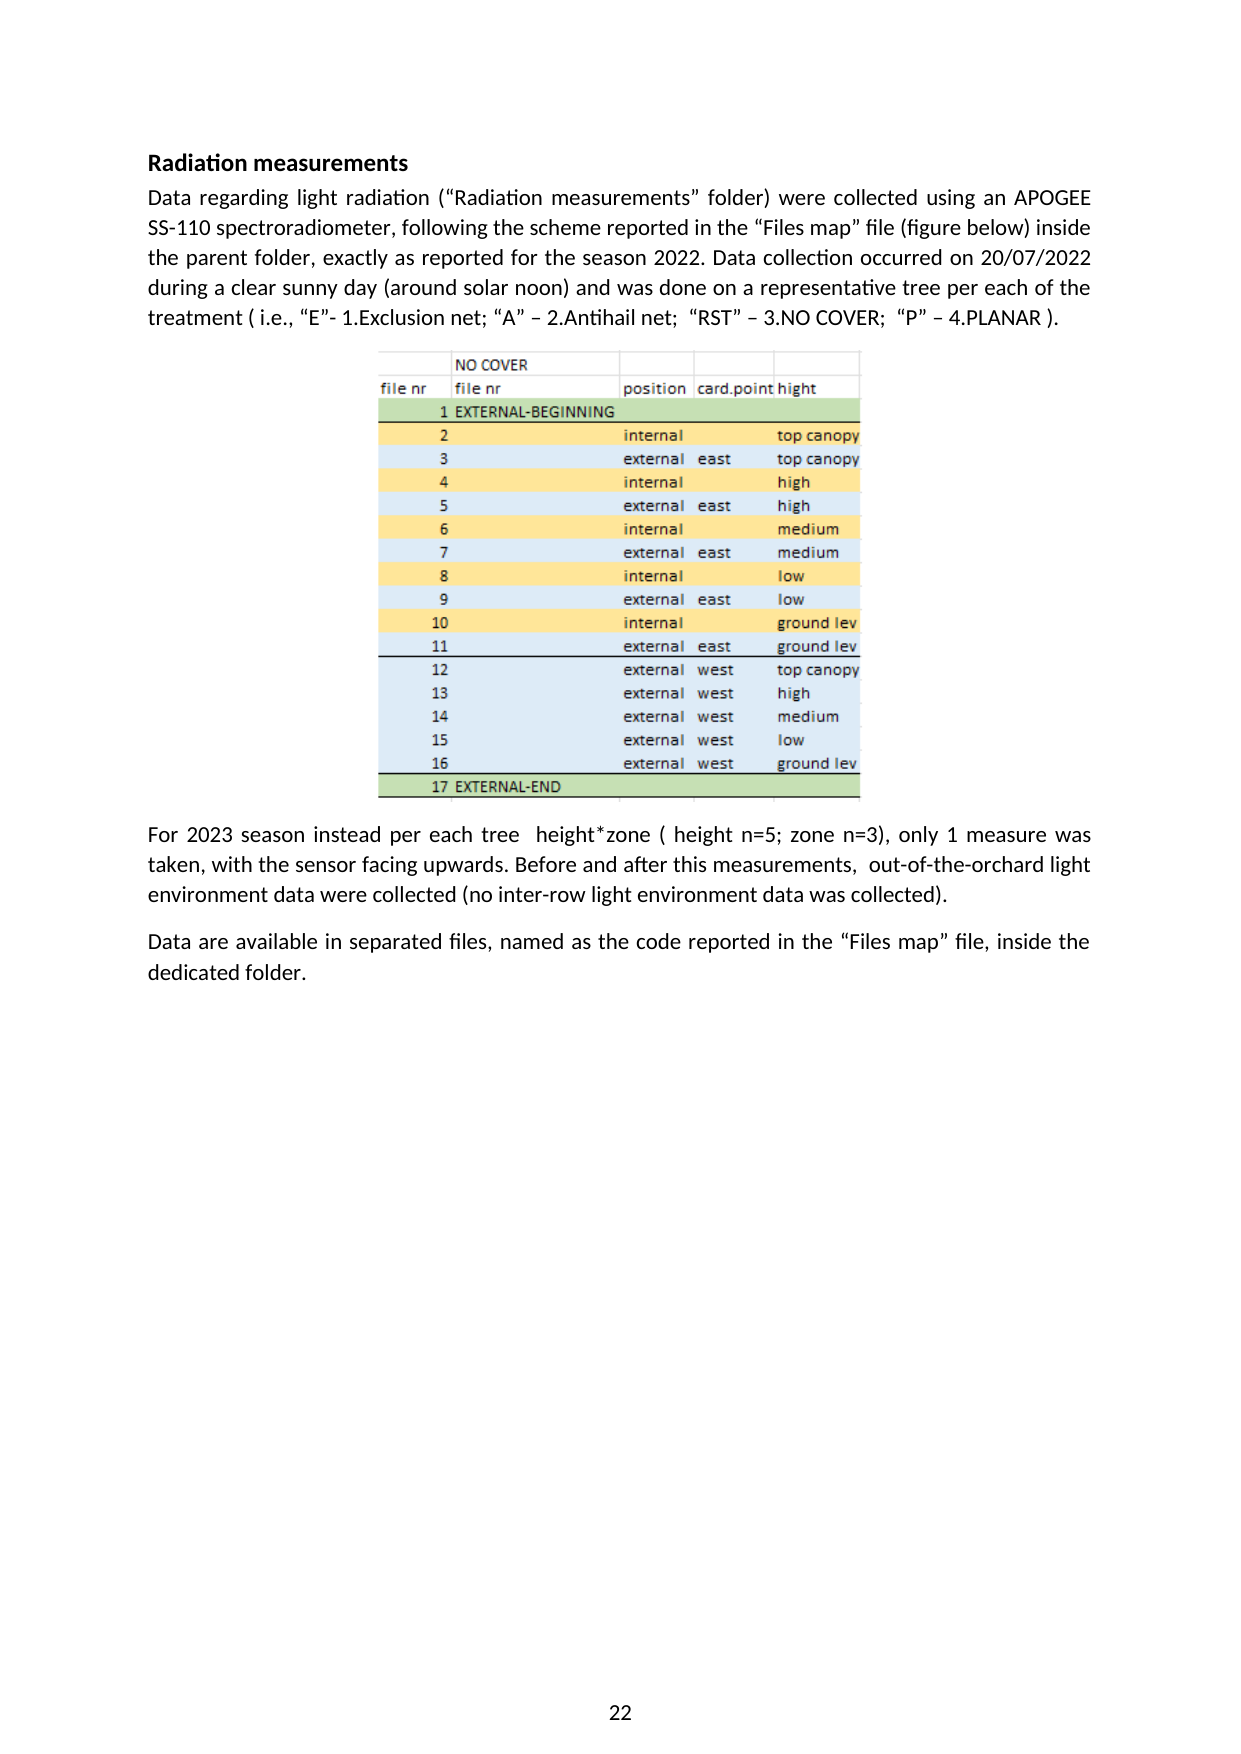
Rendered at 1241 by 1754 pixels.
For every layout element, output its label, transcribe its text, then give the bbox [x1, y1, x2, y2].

subtitle Radiation measurements [148, 148, 1093, 178]
text For 2023 season instead per each tree height*zone ( height n=5; zone n=3), only 1 measure was taken, with the sensor facing upwards. Before and after this measurements, out-of-the-orchard light environment data were collected (no inter-row light environment data was collected). [148, 820, 1093, 908]
text Data are available in separated files, named as the code reported in the “Files map” file, inside the dedicated folder. [148, 927, 1093, 986]
picture [378, 350, 863, 802]
text Data regarding light radiation (“Radiation measurements” folder) were collected using an APOGEE SS-110 spectroradiometer, following the scheme reported in the “Files map” file (figure below) inside the parent folder, exactly as reported for the season 2022. Data collection occurred on 20/07/2022 during a clear sunny day (around solar noon) and was done on a representative tree per each of the treatment ( i.e., “E”- 1.Exclusion net; “A” – 2.Antihail net; “RST” – 3.NO COVER; “P” – 4.PLANAR ). [148, 183, 1093, 331]
